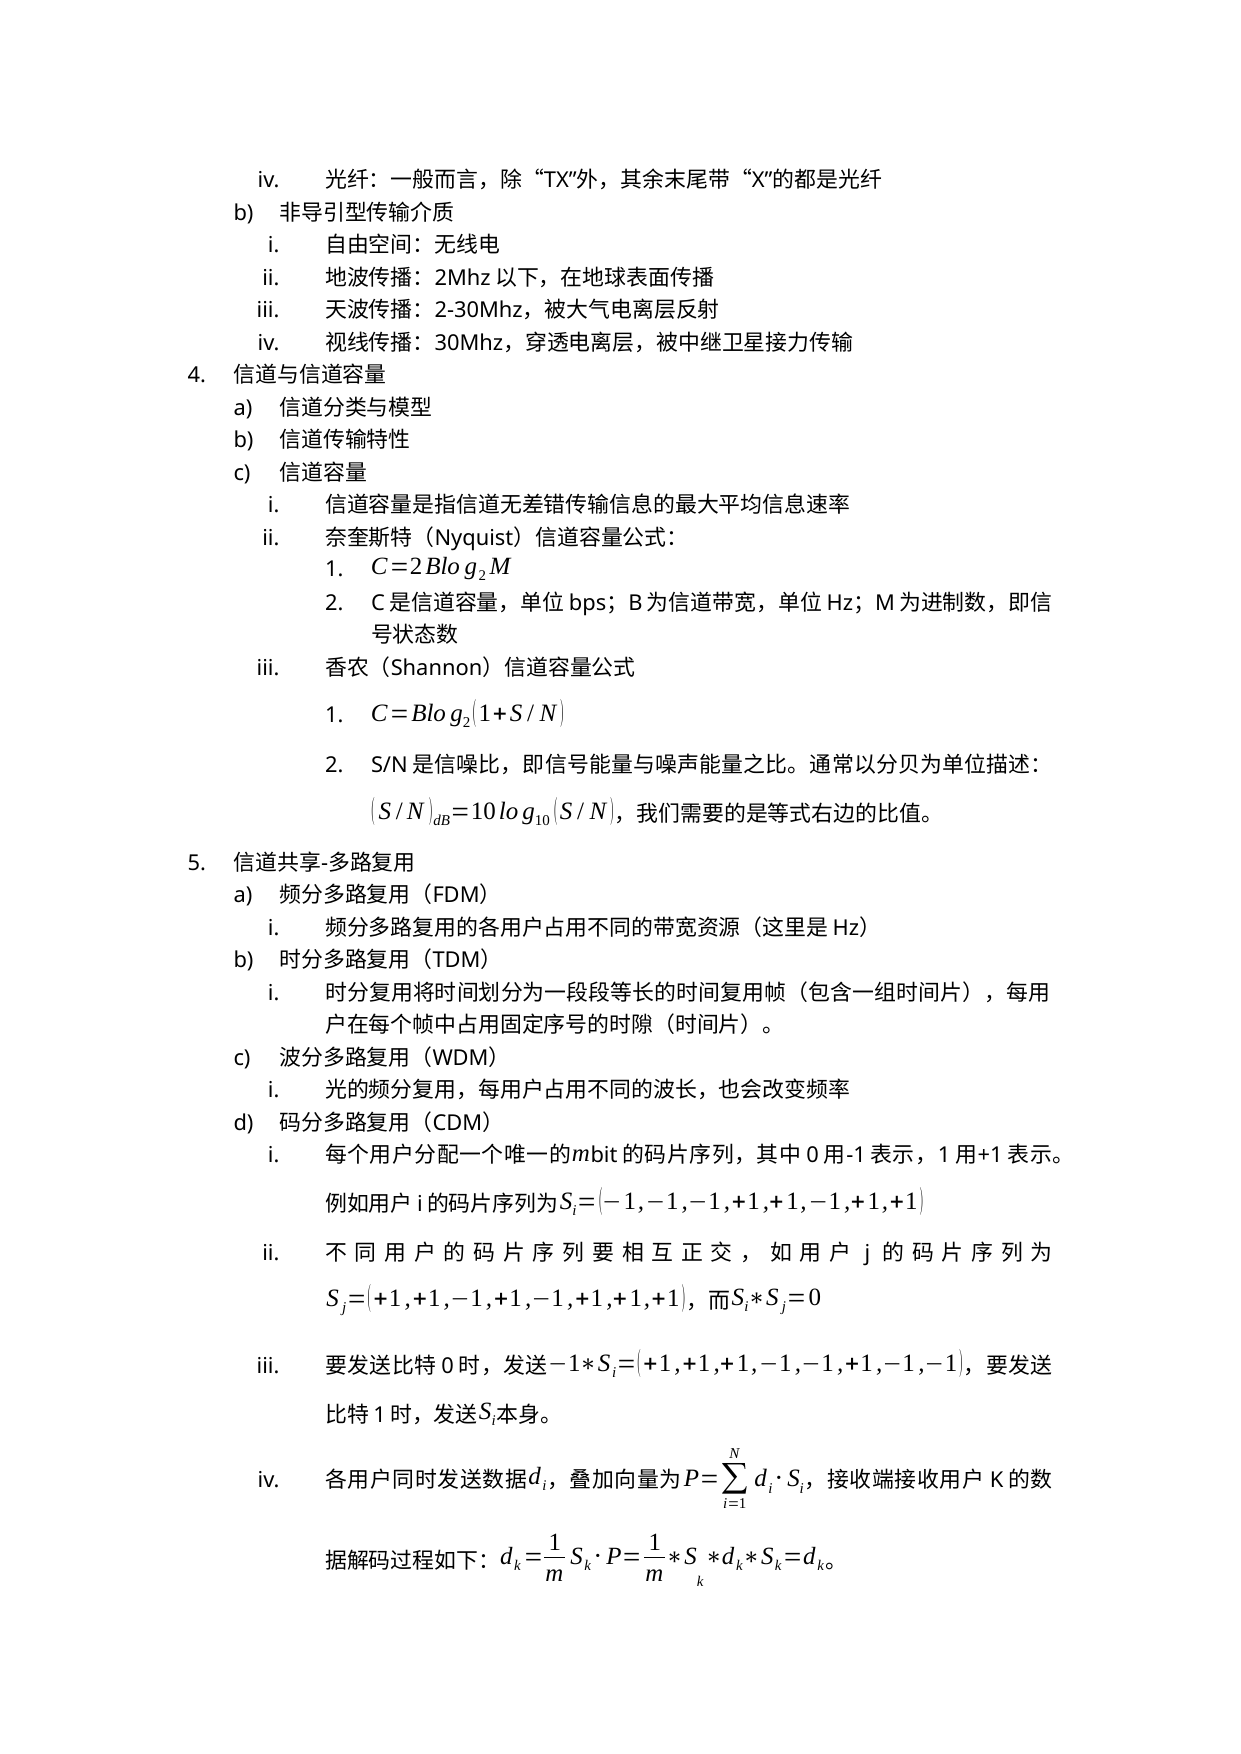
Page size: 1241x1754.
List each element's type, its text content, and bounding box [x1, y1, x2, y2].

list 信道容量是指信道无差错传输信息的最大平均信息速率 [279, 487, 1053, 519]
list 不同用户的码片序列要相互正交，如用户j的码片序列为，而 [279, 1234, 1053, 1332]
list 光的频分复用，每用户占用不同的波长，也会改变频率 [279, 1072, 1053, 1104]
list 信道传输特性 [233, 422, 1053, 454]
list 信道与信道容量 [187, 357, 1053, 389]
list 香农（Shannon）信道容量公式 [279, 649, 1053, 682]
list 波分多路复用（WDM） [233, 1039, 1053, 1072]
list 频分多路复用的各用户占用不同的带宽资源（这里是Hz） [279, 909, 1053, 942]
list C是信道容量，单位bps；B为信道带宽，单位Hz；M为进制数，即信号状态数 [325, 584, 1053, 649]
list 视线传播：30Mhz，穿透电离层，被中继卫星接力传输 [279, 324, 1053, 357]
list 地波传播：2Mhz以下，在地球表面传播 [279, 259, 1053, 292]
list 光纤：一般而言，除“TX”外，其余末尾带“X”的都是光纤 [279, 162, 1053, 194]
list 信道共享-多路复用 [187, 844, 1053, 877]
list 非导引型传输介质 [233, 194, 1053, 227]
list 要发送比特0时，发送，要发送比特1时，发送本身。 [279, 1332, 1053, 1429]
list 各用户同时发送数据，叠加向量为，接收端接收用户K的数据解码过程如下：。 [279, 1429, 1053, 1592]
list 信道容量 [233, 454, 1053, 487]
list 码分多路复用（CDM） [233, 1104, 1053, 1137]
list 天波传播：2-30Mhz，被大气电离层反射 [279, 292, 1053, 324]
list S/N是信噪比，即信号能量与噪声能量之比。通常以分贝为单位描述：，我们需要的是等式右边的比值。 [325, 747, 1053, 844]
list 时分多路复用（TDM） [233, 942, 1053, 974]
list 自由空间：无线电 [279, 227, 1053, 259]
list 频分多路复用（FDM） [233, 877, 1053, 909]
list 奈奎斯特（Nyquist）信道容量公式： [279, 519, 1053, 552]
list 每个用户分配一个唯一的bit的码片序列，其中0用-1表示，1用+1表示。例如用户i的码片序列为 [279, 1137, 1053, 1234]
list 信道分类与模型 [233, 389, 1053, 422]
list 时分复用将时间划分为一段段等长的时间复用帧（包含一组时间片），每用户在每个帧中占用固定序号的时隙（时间片）。 [279, 974, 1053, 1039]
